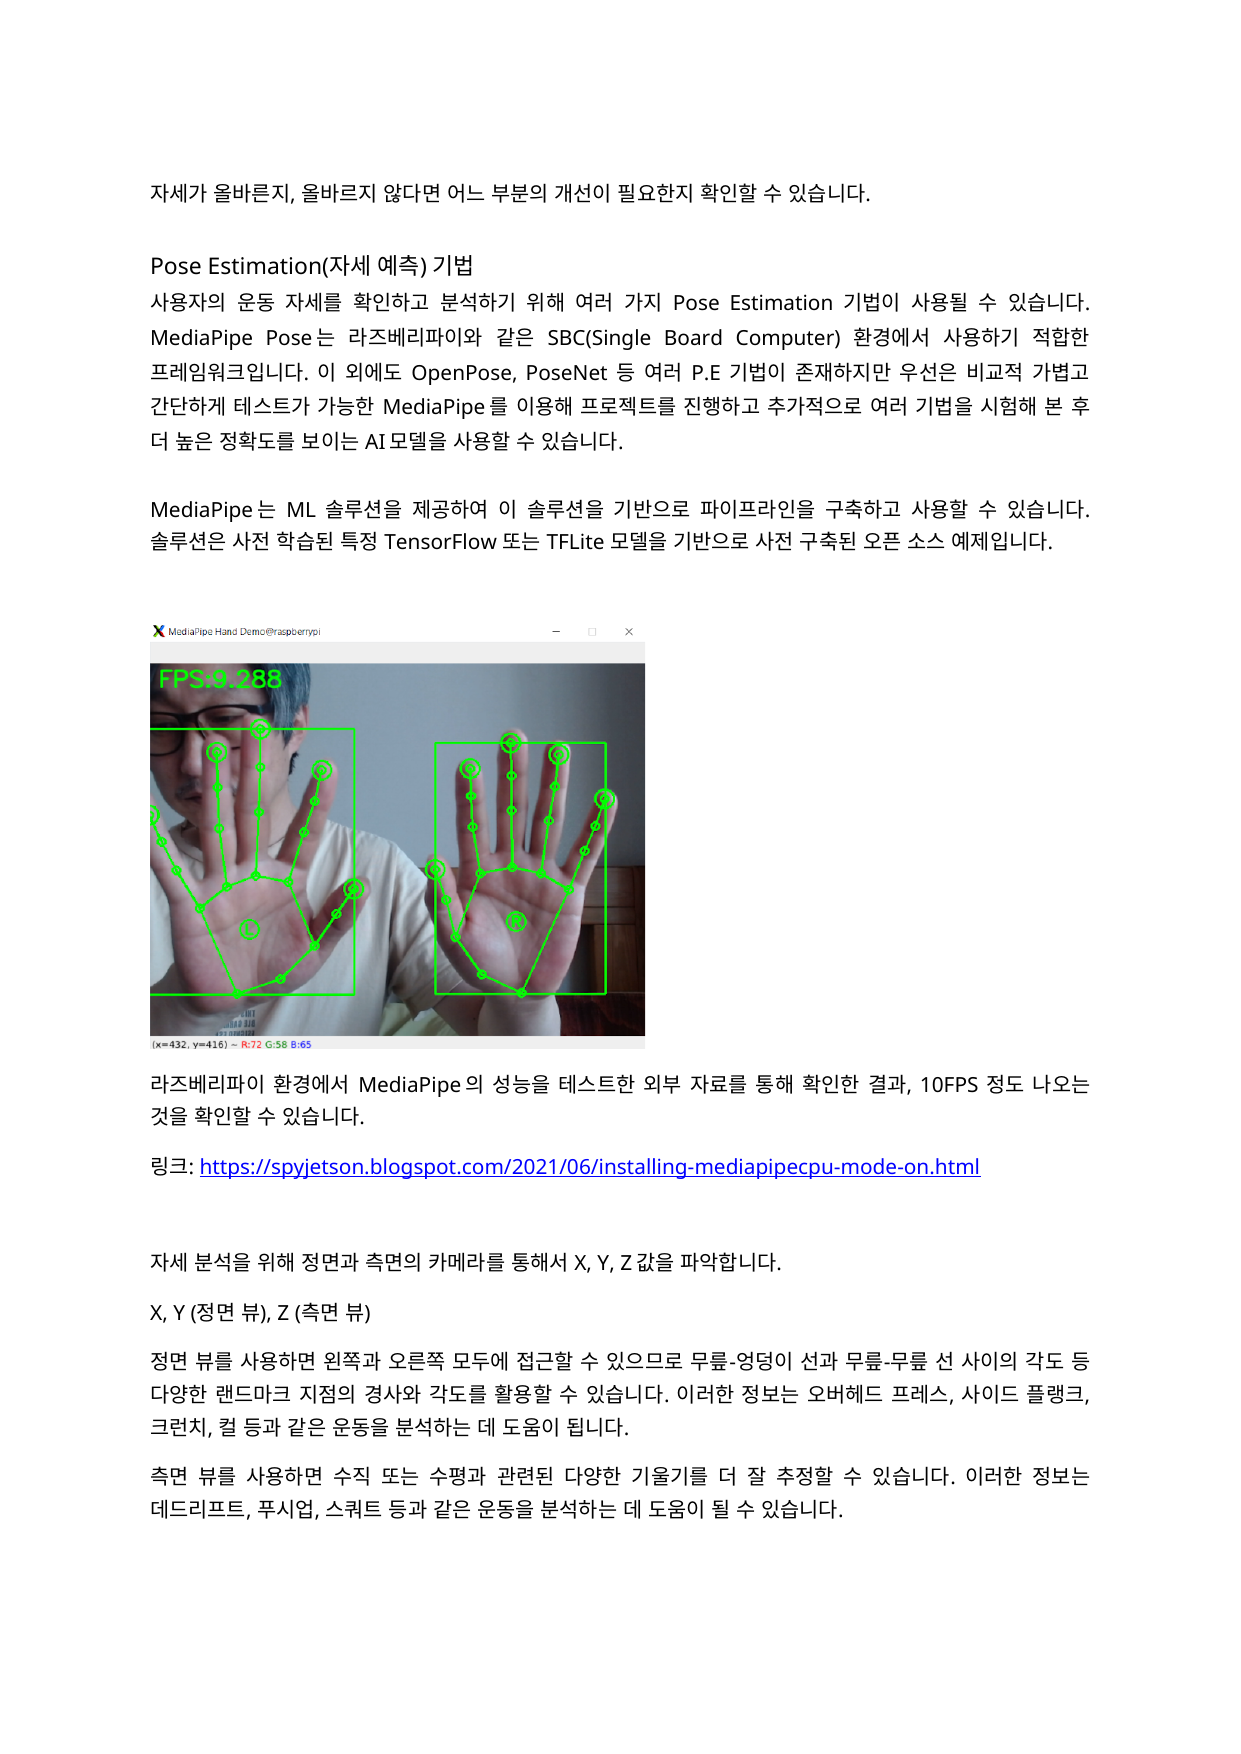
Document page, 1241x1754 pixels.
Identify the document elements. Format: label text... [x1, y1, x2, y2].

text 자세 분석을 위해 정면과 측면의 카메라를 통해서 X, Y, Z값을 파악합니다. [150, 1247, 1090, 1277]
text 사용자의 운동 자세를 확인하고 분석하기 위해 여러 가지 Pose Estimation 기법이 사용될 수 있습니다. MediaPipe Pose는 라즈베리파이와 같은 SBC(Single Board Computer) 환경에서 사용하기 적합한 프레임워크입니다. 이 외에도 OpenPose, PoseNet 등 여러 P.E 기법이 존재하지만 우선은 비교적 가볍고 간단하게 테스트가 가능한 MediaPipe를 이용해 프로젝트를 진행하고 추가적으로 여러 기법을 시험해 본 후 더 높은 정확도를 보이는 AI모델을 사용할 수 있습니다. [150, 286, 1090, 456]
text 정면 뷰를 사용하면 왼쪽과 오른쪽 모두에 접근할 수 있으므로 무릎-엉덩이 선과 무릎-무릎 선 사이의 각도 등 다양한 랜드마크 지점의 경사와 각도를 활용할 수 있습니다. 이러한 정보는 오버헤드 프레스, 사이드 플랭크, 크런치, 컬 등과 같은 운동을 분석하는 데 도움이 됩니다. [150, 1345, 1090, 1441]
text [150, 177, 1090, 207]
picture [150, 622, 646, 1049]
text 측면 뷰를 사용하면 수직 또는 수평과 관련된 다양한 기울기를 더 잘 추정할 수 있습니다. 이러한 정보는 데드리프트, 푸시업, 스쿼트 등과 같은 운동을 분석하는 데 도움이 될 수 있습니다. [150, 1460, 1090, 1523]
text MediaPipe는 ML 솔루션을 제공하여 이 솔루션을 기반으로 파이프라인을 구축하고 사용할 수 있습니다. 솔루션은 사전 학습된 특정 TensorFlow 또는 TFLite 모델을 기반으로 사전 구축된 오픈 소스 예제입니다. [150, 493, 1090, 556]
text 라즈베리파이 환경에서 MediaPipe의 성능을 테스트한 외부 자료를 통해 확인한 결과, 10FPS 정도 나오는 것을 확인할 수 있습니다. [150, 1068, 1090, 1131]
text Pose Estimation(자세 예측) 기법 [150, 248, 1090, 281]
text 링크: https://spyjetson.blogspot.com/2021/06/installing-mediapipecpu-mode-on.html [150, 1150, 1090, 1180]
text X, Y (정면 뷰), Z (측면 뷰) [150, 1296, 1090, 1326]
